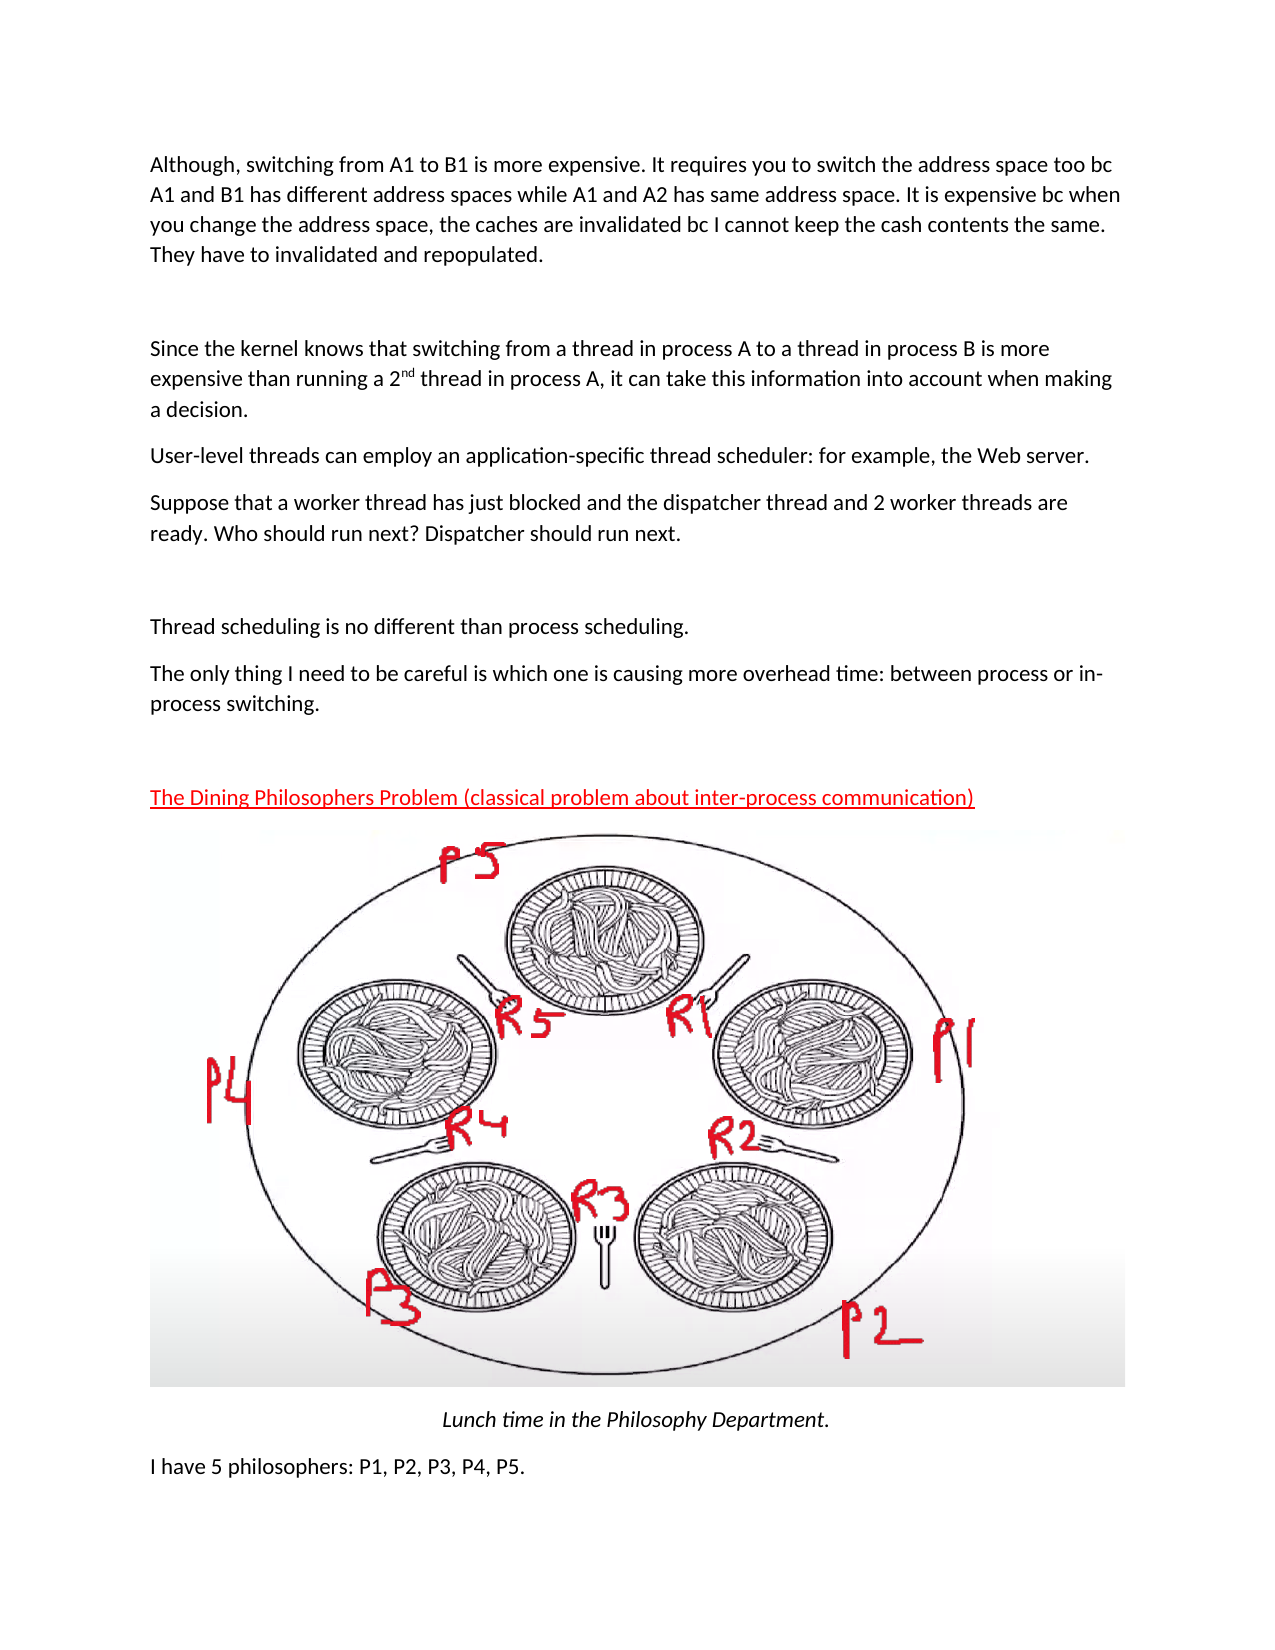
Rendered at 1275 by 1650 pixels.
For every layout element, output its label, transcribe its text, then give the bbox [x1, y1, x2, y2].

text Although, switching from A1 to B1 is more expensive. It requires you to switch the address space too bc A1 and B1 has different address spaces while A1 and A2 has same address space. It is expensive bc when you change the address space, the caches are invalidated bc I cannot keep the cash contents the same. They have to invalidated and repopulated. [150, 150, 1125, 269]
text The Dining Philosophers Problem (classical problem about inter-process communication) [150, 783, 1125, 811]
text Thread scheduling is no different than process scheduling. [150, 612, 1125, 641]
text I have 5 philosophers: P1, P2, P3, P4, P5. [150, 1452, 1125, 1480]
text Lunch time in the Philosophy Department. [150, 1405, 1125, 1433]
text Since the kernel knows that switching from a thread in process A to a thread in process B is more expensive than running a 2nd thread in process A, it can take this information into account when making a decision. [150, 334, 1125, 423]
text User-level threads can employ an application-specific thread scheduler: for example, the Web server. [150, 442, 1125, 470]
text Suppose that a worker thread has just blocked and the dispatcher thread and 2 worker threads are ready. Who should run next? Dispatcher should run next. [150, 488, 1125, 547]
text The only thing I need to be careful is which one is causing more overhead time: between process or in-process switching. [150, 659, 1125, 718]
picture [150, 830, 1125, 1387]
